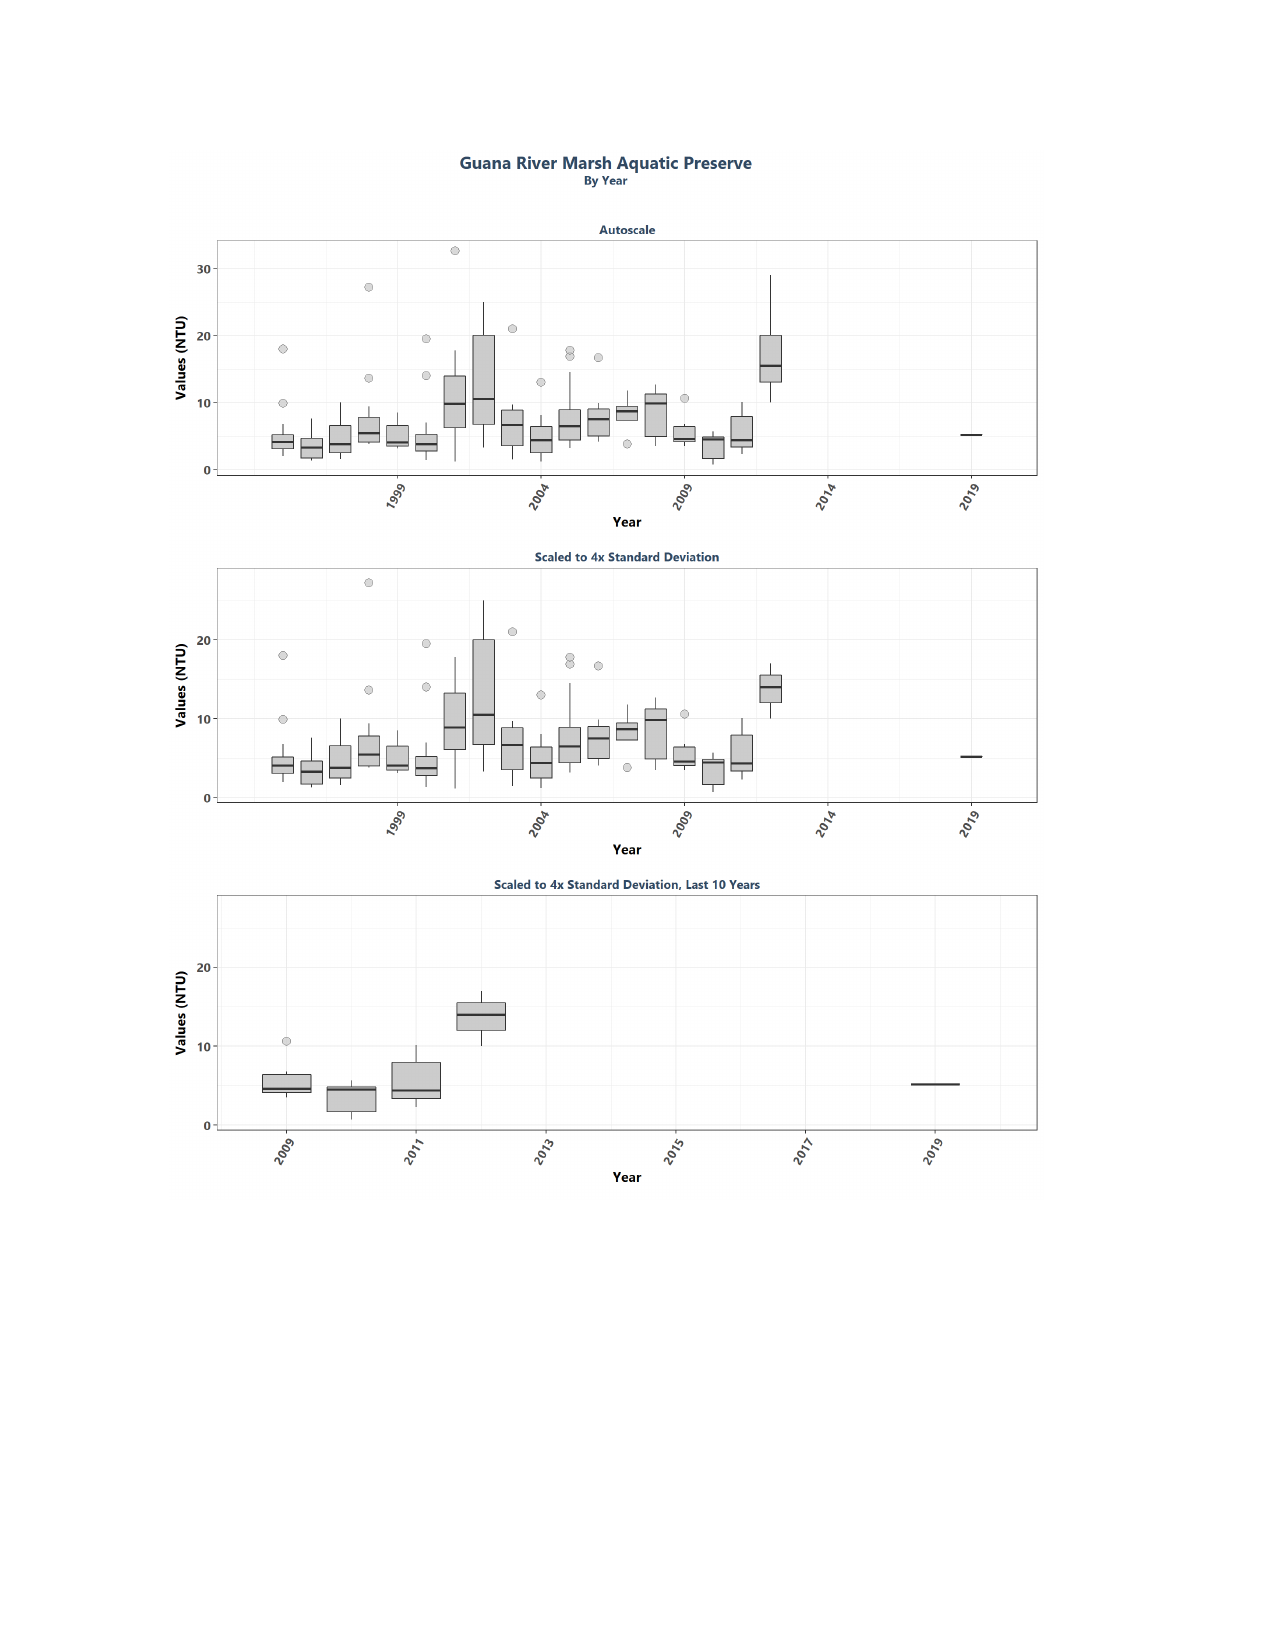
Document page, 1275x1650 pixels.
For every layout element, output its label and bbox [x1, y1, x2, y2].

picture [168, 150, 1044, 1200]
